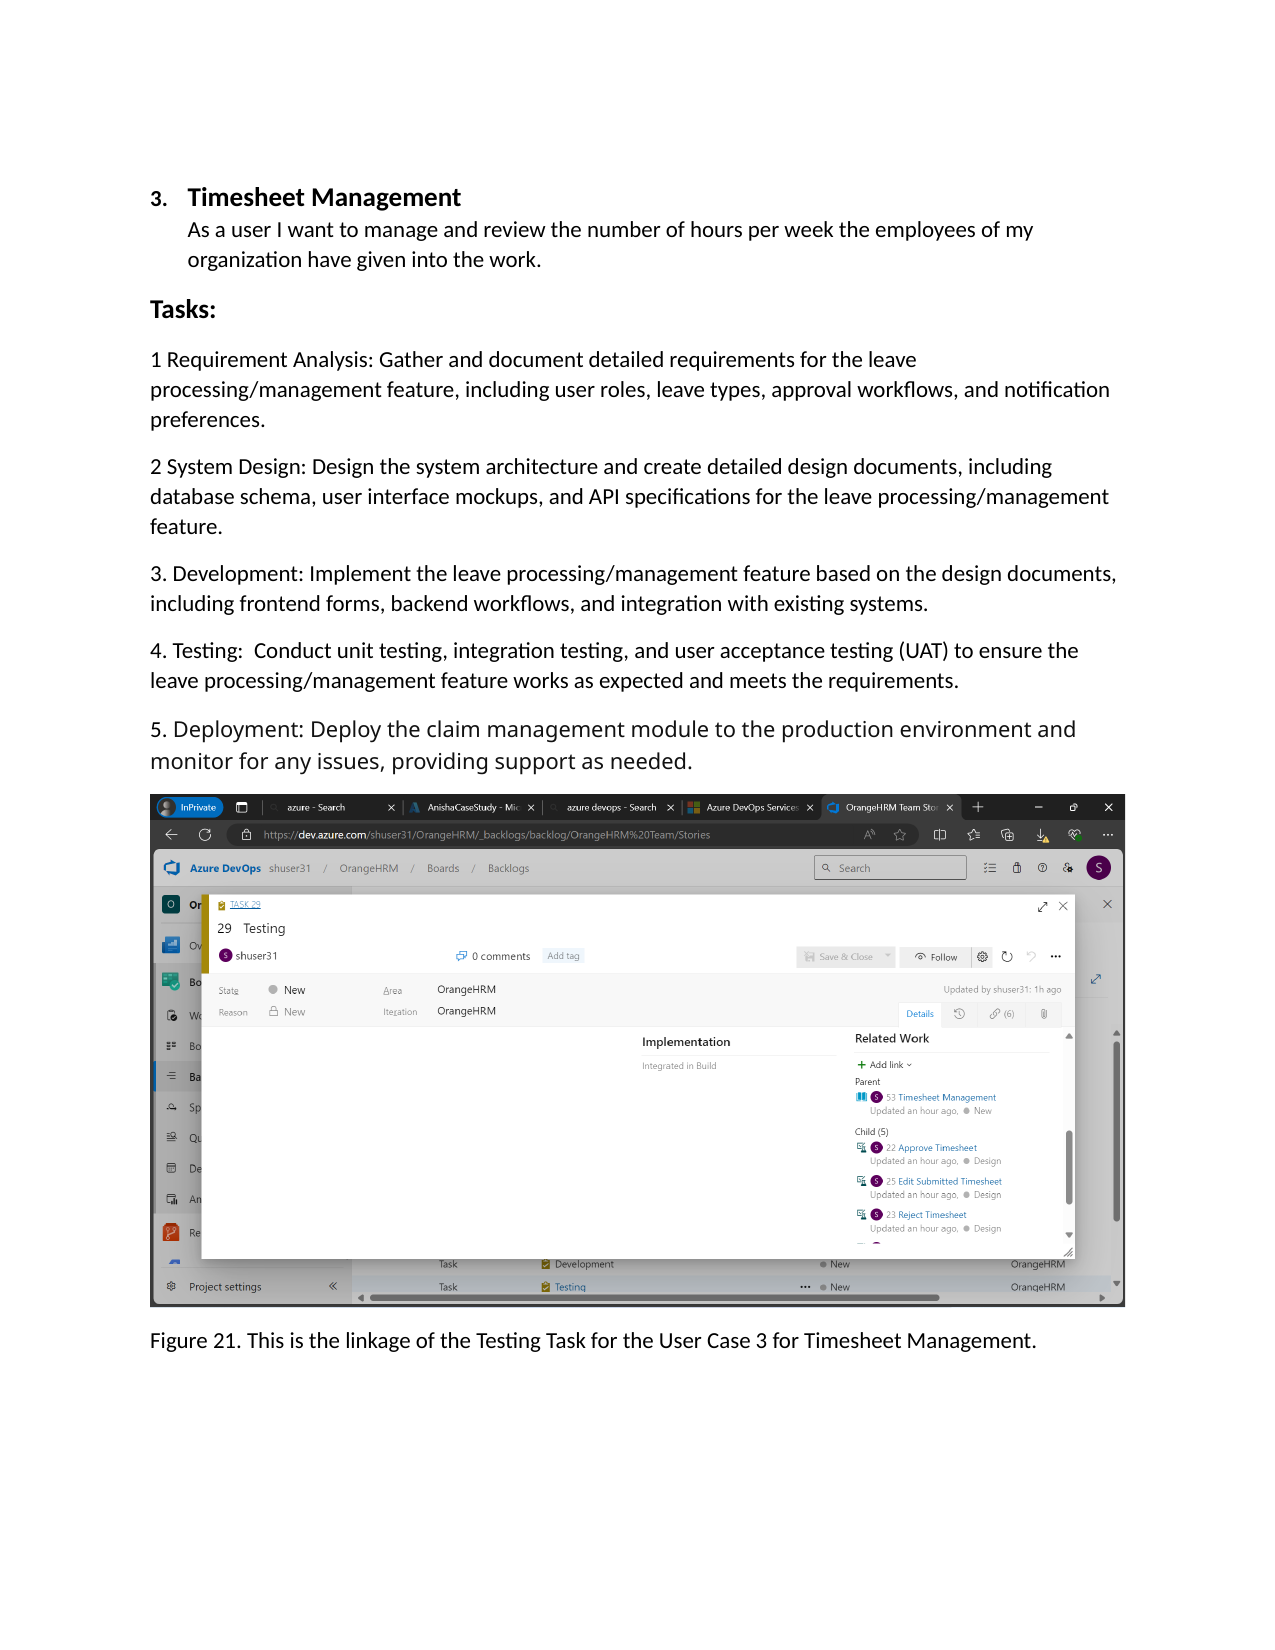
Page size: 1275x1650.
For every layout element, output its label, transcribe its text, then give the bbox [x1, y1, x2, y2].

text Tasks: [150, 292, 1125, 326]
list Timesheet Management As a user I want to manage and review the number of hours per week the employees of my organization have given into the work. [150, 180, 1125, 274]
text 5. Deployment: Deploy the claim management module to the production environment and monitor for any issues, providing support as needed. [150, 713, 1125, 775]
text 4. Testing: Conduct unit testing, integration testing, and user acceptance testing (UAT) to ensure the leave processing/management feature works as expected and meets the requirements. [150, 636, 1125, 695]
text Figure 21. This is the linkage of the Testing Task for the User Case 3 for Timesheet Management. [150, 1326, 1125, 1354]
text 1 Requirement Analysis: Gather and document detailed requirements for the leave processing/management feature, including user roles, leave types, approval workflows, and notification preferences. [150, 345, 1125, 433]
text 2 System Design: Design the system architecture and create detailed design documents, including database schema, user interface mockups, and API specifications for the leave processing/management feature. [150, 452, 1125, 541]
text 3. Development: Implement the leave processing/management feature based on the design documents, including frontend forms, backend workflows, and integration with existing systems. [150, 559, 1125, 618]
picture [150, 794, 1125, 1308]
